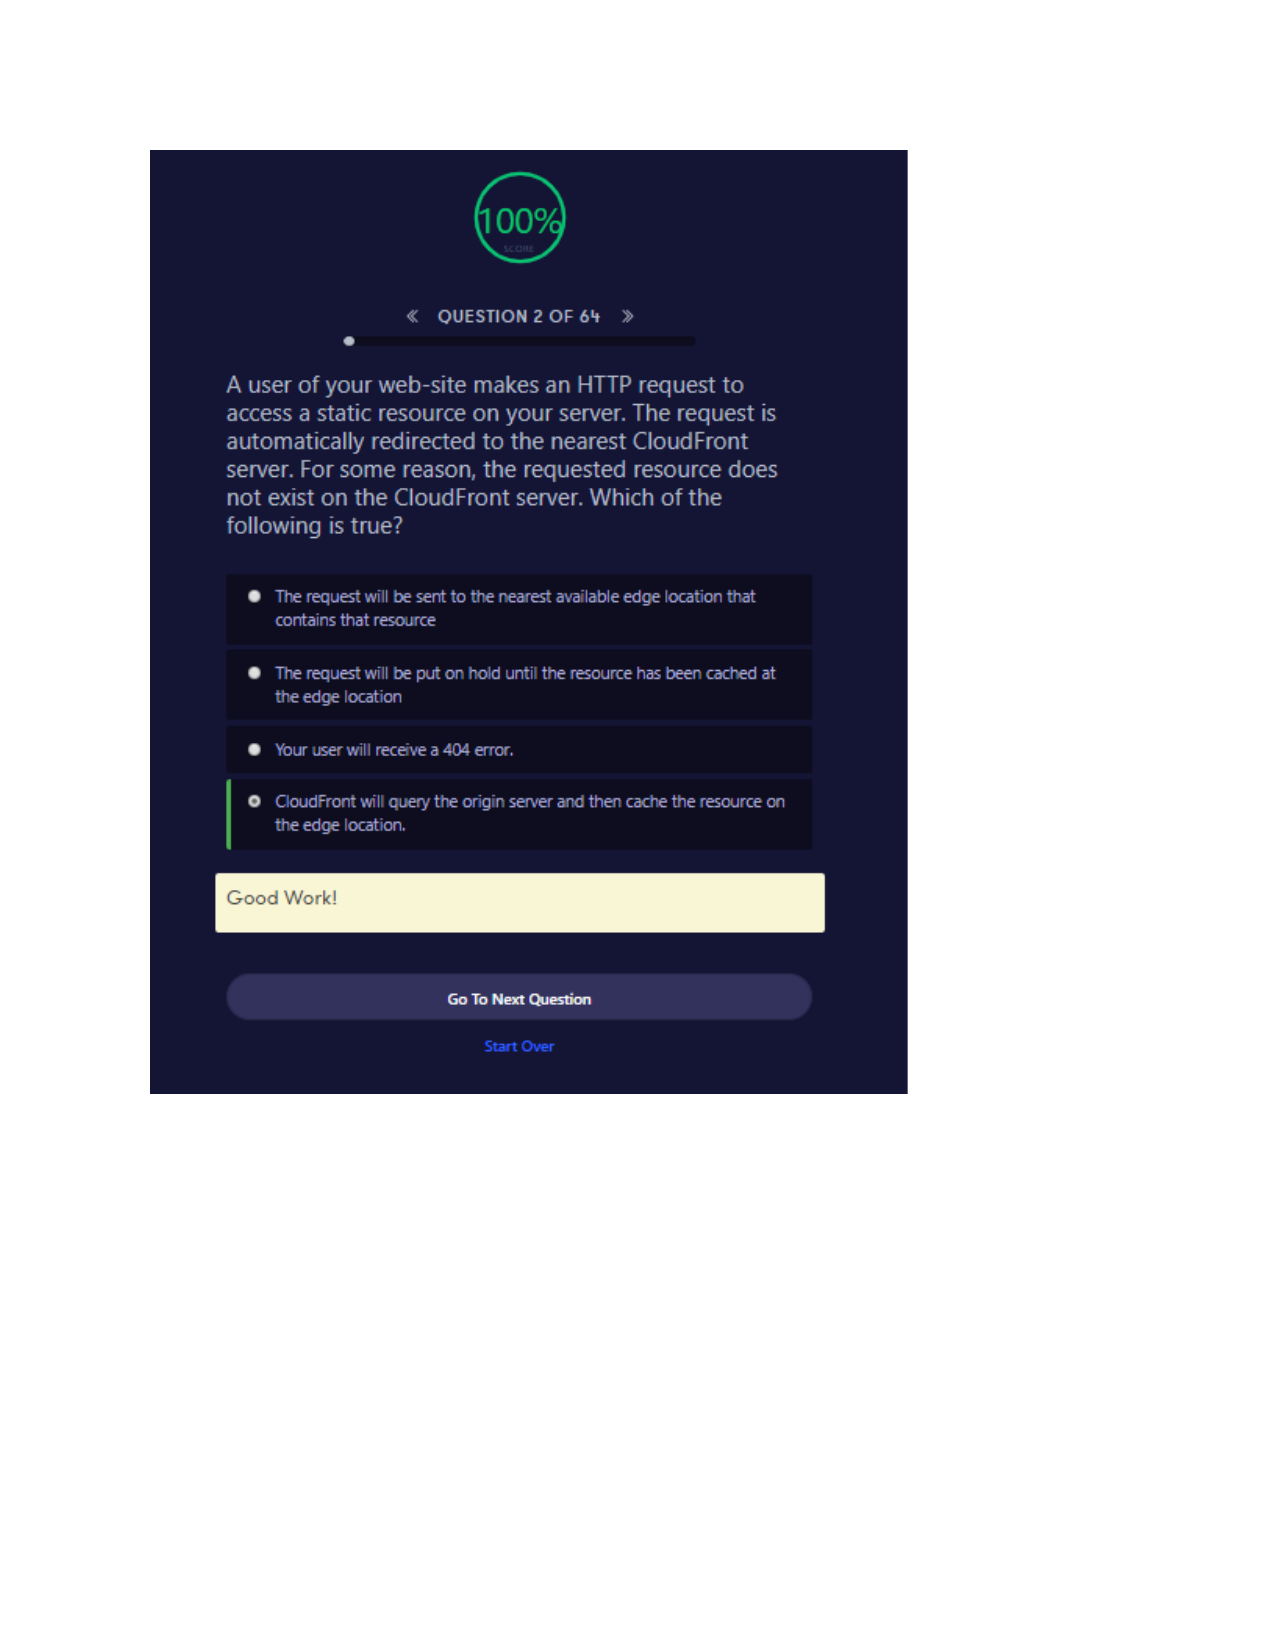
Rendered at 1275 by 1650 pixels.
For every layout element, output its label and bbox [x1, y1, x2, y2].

picture [150, 150, 908, 1094]
